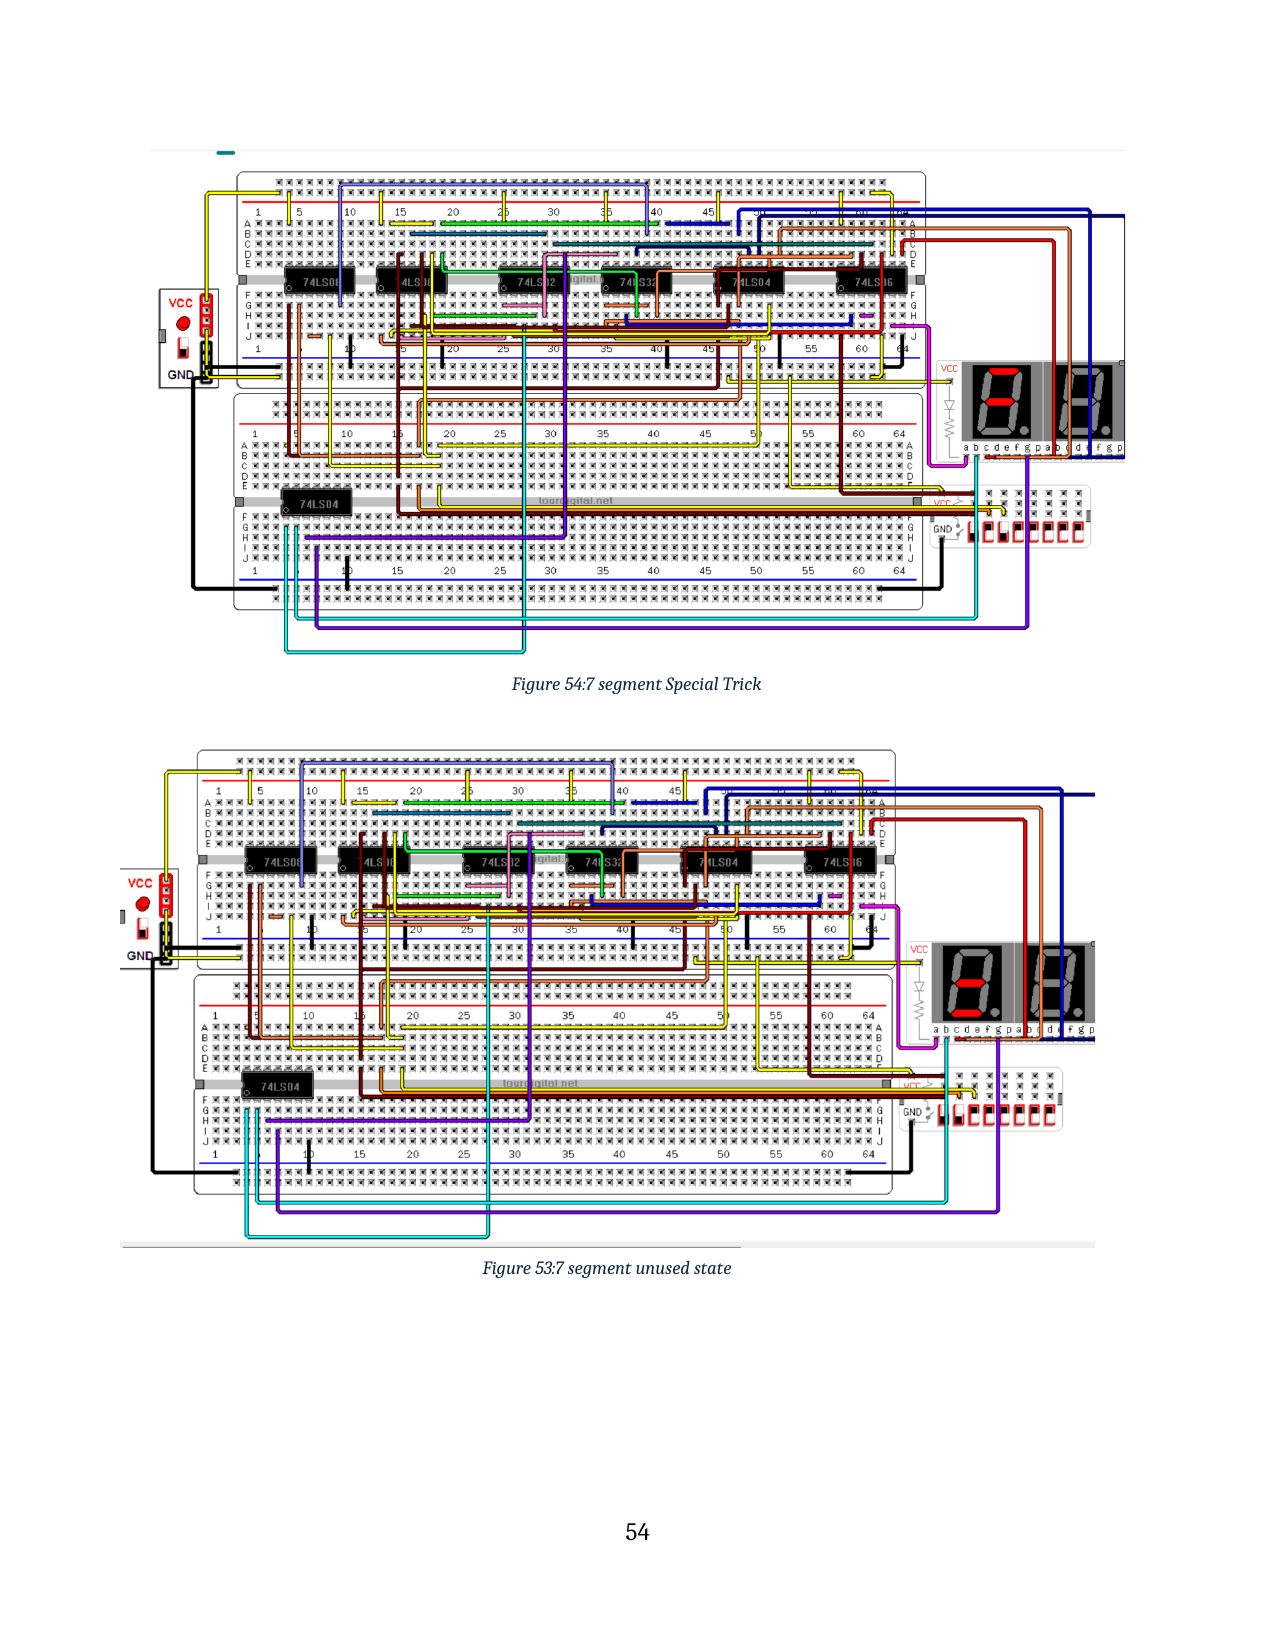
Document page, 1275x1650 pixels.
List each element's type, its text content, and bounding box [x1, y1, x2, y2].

picture [120, 743, 1096, 1248]
picture [150, 150, 1125, 655]
